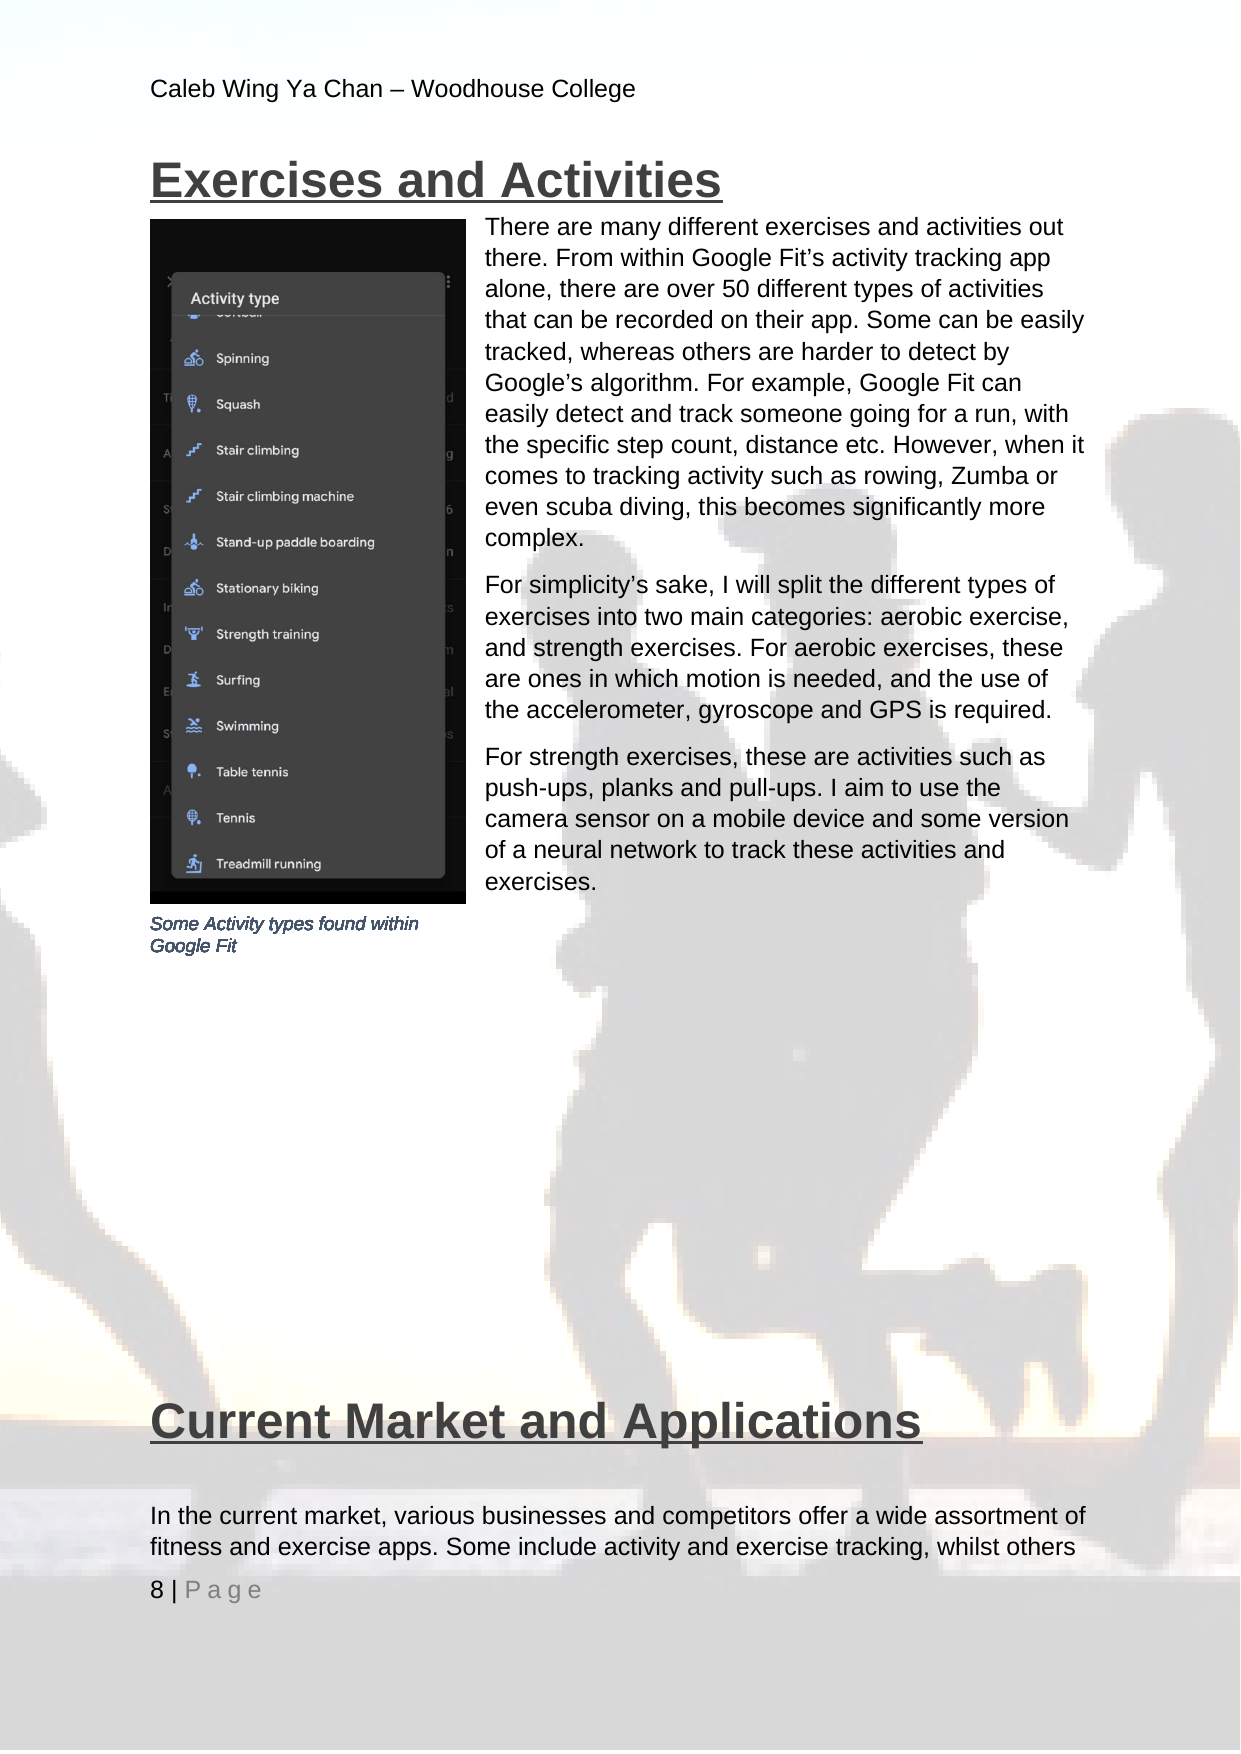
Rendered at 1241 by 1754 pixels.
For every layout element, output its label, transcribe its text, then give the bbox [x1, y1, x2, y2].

subtitle Current Market and Applications [150, 1391, 1090, 1449]
text There are many different exercises and activities out there. From within Google Fit’s activity tracking app alone, there are over 50 different types of activities that can be recorded on their app. Some can be easily tracked, whereas others are harder to detect by Google’s algorithm. For example, Google Fit can easily detect and track someone going for a run, with the specific step count, distance etc. However, when it comes to tracking activity such as rowing, Zumba or even scuba diving, this becomes significantly more complex. [150, 212, 1090, 551]
picture [150, 219, 466, 904]
subtitle Exercises and Activities [150, 150, 1090, 208]
text For simplicity’s sake, I will split the different types of exercises into two main categories: aerobic exercise, and strength exercises. For aerobic exercises, these are ones in which motion is needed, and the use of the accelerometer, gyroscope and GPS is required. [466, 570, 1090, 723]
text For strength exercises, these are activities such as push-ups, planks and pull-ups. I aim to use the camera sensor on a mobile device and some version of a neural network to track these activities and exercises. [466, 742, 1090, 895]
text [150, 1501, 1090, 1561]
